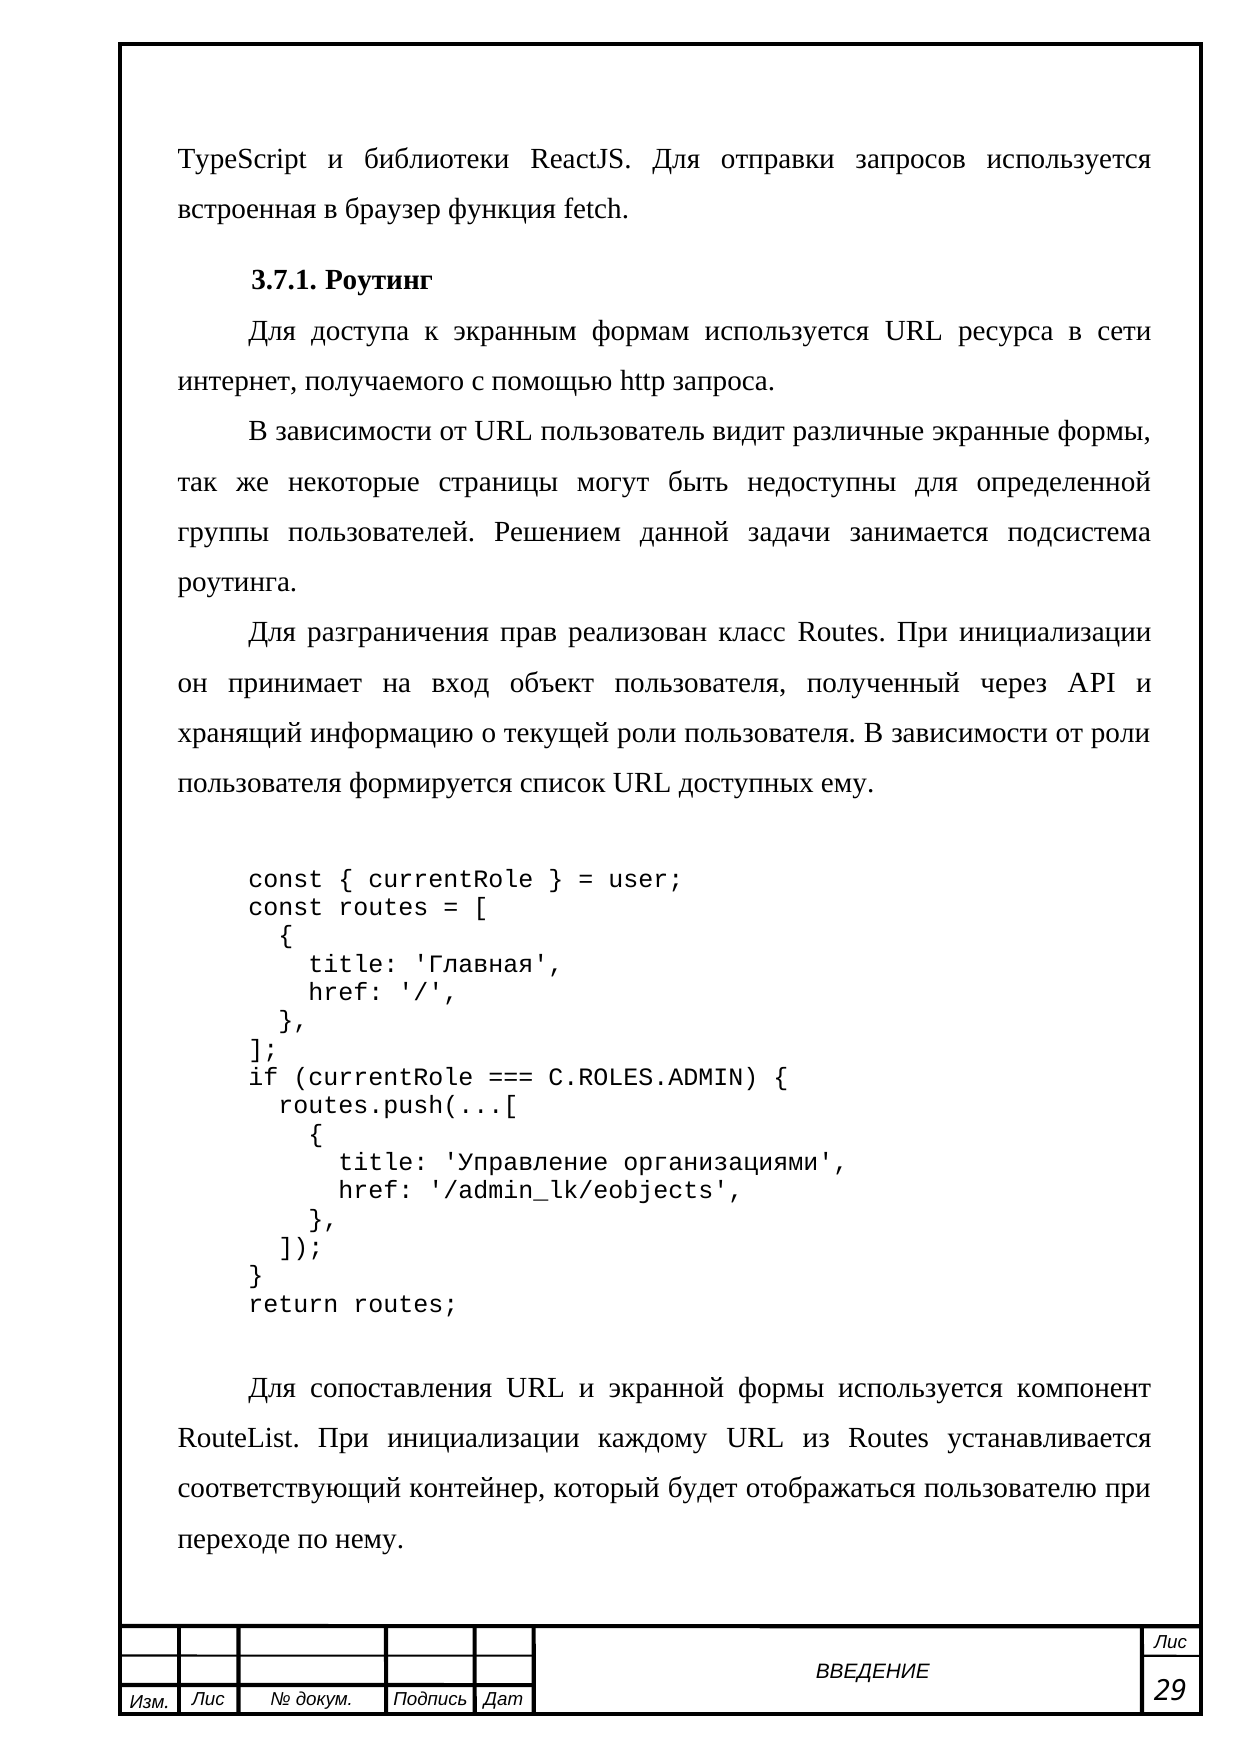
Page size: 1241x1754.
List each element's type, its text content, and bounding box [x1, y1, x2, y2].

text { [177, 1121, 1152, 1149]
text ]); [177, 1234, 1152, 1263]
text return routes; [177, 1291, 1152, 1319]
text ]; [177, 1036, 1152, 1064]
text } [177, 1263, 1152, 1291]
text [177, 141, 1152, 225]
text { [177, 923, 1152, 951]
text href: '/admin_lk/eobjects', [177, 1178, 1152, 1206]
text routes.push(...[ [177, 1093, 1152, 1121]
text }, [177, 1206, 1152, 1234]
text }, [177, 1008, 1152, 1036]
text title: 'Управление организациями', [177, 1149, 1152, 1178]
text if (currentRole === C.ROLES.ADMIN) { [177, 1064, 1152, 1093]
text Для доступа к экранным формам используется URL ресурса в сети интернет, получаемого с помощью http запроса. [177, 313, 1152, 397]
text Для разграничения прав реализован класс Routes. При инициализации он принимает на вход объект пользователя, полученный через API и хранящий информацию о текущей роли пользователя. В зависимости от роли пользователя формируется список URL доступных ему. [177, 614, 1152, 799]
text Для сопоставления URL и экранной формы используется компонент RouteList. При инициализации каждому URL из Routes устанавливается соответствующий контейнер, который будет отображаться пользователю при переходе по нему. [177, 1370, 1152, 1554]
subtitle Роутинг [177, 262, 1152, 296]
text const { currentRole } = user; [177, 866, 1152, 894]
text const routes = [ [177, 894, 1152, 923]
text href: '/', [177, 979, 1152, 1008]
text title: 'Главная', [177, 951, 1152, 979]
text В зависимости от URL пользователь видит различные экранные формы, так же некоторые страницы могут быть недоступны для определенной группы пользователей. Решением данной задачи занимается подсистема роутинга. [177, 413, 1152, 598]
